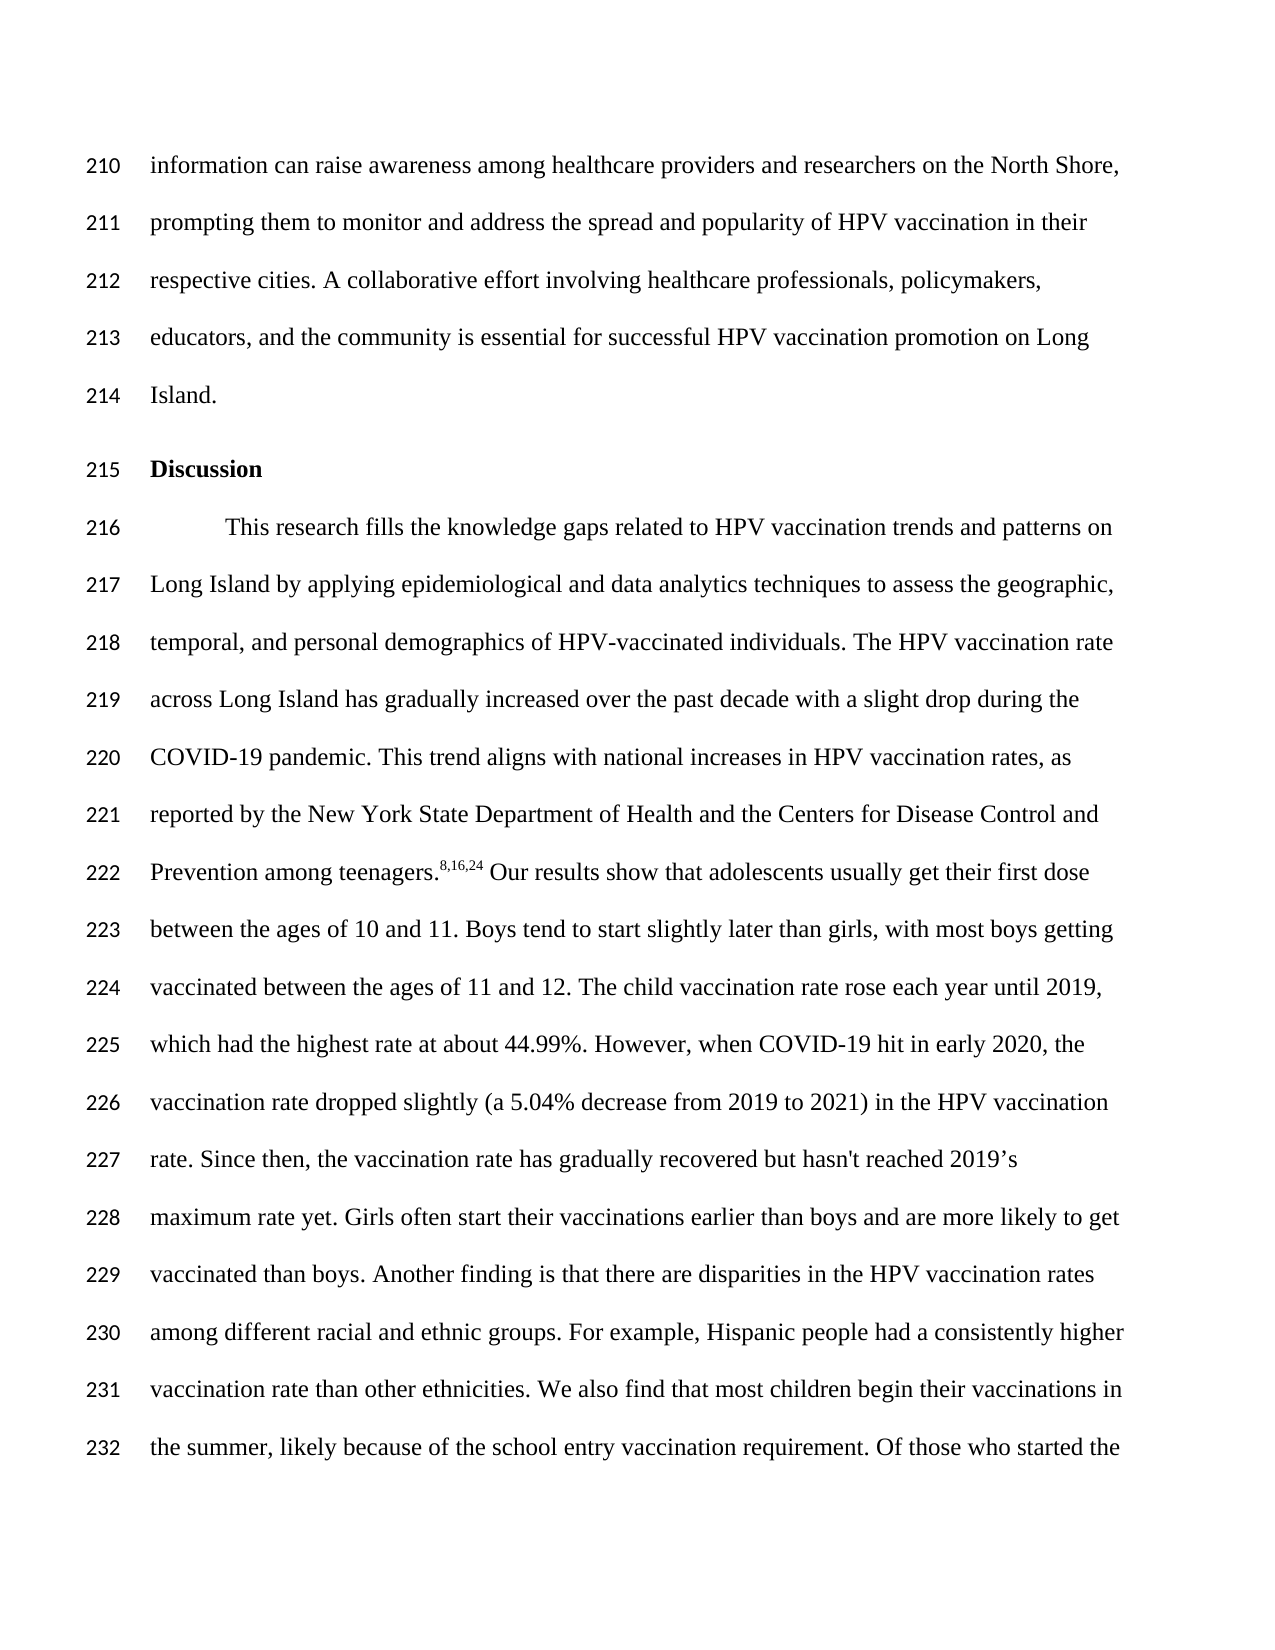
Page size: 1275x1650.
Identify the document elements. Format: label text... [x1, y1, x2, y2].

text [150, 150, 1125, 409]
text Discussion [150, 454, 1125, 483]
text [150, 512, 1125, 1460]
